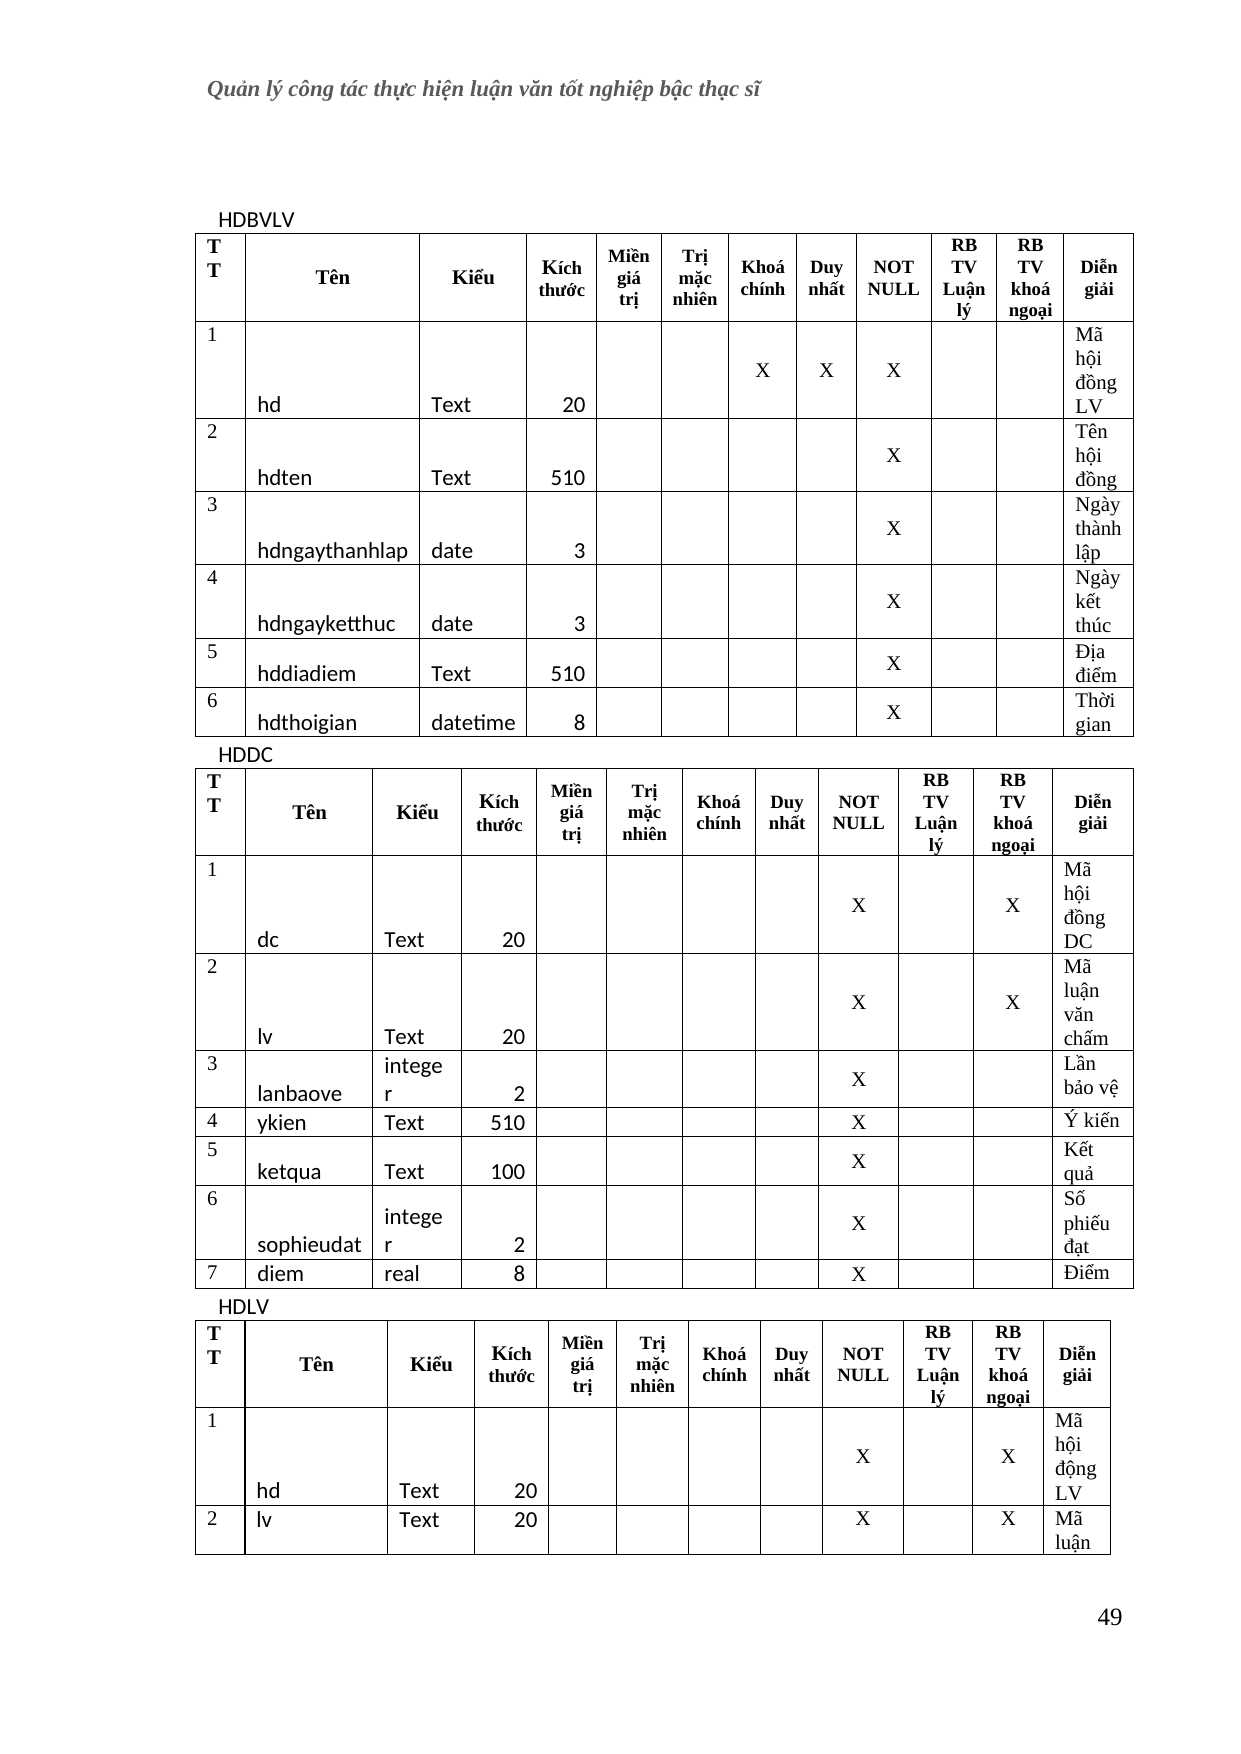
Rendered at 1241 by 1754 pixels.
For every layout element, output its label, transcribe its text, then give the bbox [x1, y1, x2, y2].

table_cell [756, 1186, 818, 1258]
table_cell [597, 322, 661, 418]
table_header Tên [246, 1321, 387, 1407]
table_header Trị mặc nhiên [607, 769, 682, 855]
table_cell [597, 492, 661, 564]
table_cell ketqua [246, 1137, 372, 1185]
table_cell [683, 954, 755, 1050]
table_cell hdngayketthuc [246, 565, 419, 637]
table_cell 2 [462, 1051, 536, 1107]
table_cell Điểm [1053, 1260, 1133, 1288]
table_header Kiểu [373, 769, 461, 855]
table_cell [617, 1506, 688, 1554]
table_cell [549, 1506, 616, 1554]
table_cell hd [246, 1408, 387, 1504]
table_cell integer [373, 1186, 461, 1258]
table_cell lv [246, 1506, 387, 1554]
table_cell X [857, 639, 931, 687]
table_header Duy nhất [756, 769, 818, 855]
table_cell [689, 1408, 760, 1504]
table_cell [689, 1506, 760, 1554]
table_header RB TV khoá ngoại [973, 1321, 1043, 1407]
table_header Trị mặc nhiên [617, 1321, 688, 1407]
table_cell X [819, 1260, 898, 1288]
table_cell [932, 419, 996, 491]
table_cell [904, 1408, 972, 1504]
table_cell 3 [196, 492, 245, 564]
table_cell [899, 1051, 973, 1107]
table_cell [797, 565, 856, 637]
table_cell [662, 492, 728, 564]
table_cell [662, 419, 728, 491]
table_cell Tên hội đồng [1064, 419, 1133, 491]
table_cell [974, 1137, 1052, 1185]
table_cell [756, 954, 818, 1050]
table_cell [607, 1108, 682, 1136]
table_cell [997, 419, 1063, 491]
table_cell [899, 1137, 973, 1185]
table_cell 20 [462, 856, 536, 953]
table_cell 5 [196, 1137, 245, 1185]
table_cell Text [373, 1137, 461, 1185]
table_cell lanbaove [246, 1051, 372, 1107]
table_header Trị mặc nhiên [662, 234, 728, 321]
table_cell [904, 1506, 972, 1554]
table_cell 8 [462, 1260, 536, 1288]
table_cell [683, 1260, 755, 1288]
table_cell [537, 1051, 606, 1107]
table_cell [729, 565, 796, 637]
table_cell 7 [196, 1260, 245, 1288]
table_cell Text [373, 856, 461, 953]
table_cell [662, 565, 728, 637]
table_cell [597, 419, 661, 491]
table_cell [597, 688, 661, 736]
table_cell 4 [196, 565, 245, 637]
table_cell [537, 1260, 606, 1288]
table_cell Lần bảo vệ [1053, 1051, 1133, 1107]
table_cell X [819, 856, 898, 953]
table_cell [797, 419, 856, 491]
table_cell [899, 856, 973, 953]
table_header Diễn giải [1053, 769, 1133, 855]
table_cell hddiadiem [246, 639, 419, 687]
table_cell [683, 1137, 755, 1185]
table_cell [607, 1186, 682, 1258]
table_cell X [797, 322, 856, 418]
table_cell [729, 492, 796, 564]
table_cell X [729, 322, 796, 418]
table_cell [683, 1108, 755, 1136]
table_cell [797, 639, 856, 687]
table_cell [537, 1137, 606, 1185]
table_cell 20 [462, 954, 536, 1050]
table_cell 20 [475, 1408, 548, 1504]
table_cell [756, 1260, 818, 1288]
table_header Kích thước [527, 234, 596, 321]
table_header RB TV khoá ngoại [974, 769, 1052, 855]
table_cell [607, 1137, 682, 1185]
table_cell [997, 565, 1063, 637]
table_header Duy nhất [797, 234, 856, 321]
table_cell 5 [196, 639, 245, 687]
table_cell 6 [196, 1186, 245, 1258]
table_cell [756, 1137, 818, 1185]
table_cell sophieudat [246, 1186, 372, 1258]
table_header HDBVLV [207, 177, 369, 233]
table_cell Text [420, 322, 526, 418]
table_header Duy nhất [761, 1321, 822, 1407]
table_cell real [373, 1260, 461, 1288]
table_cell datetime [420, 688, 526, 736]
table_cell X [857, 322, 931, 418]
table_cell 20 [475, 1506, 548, 1554]
table_cell [997, 492, 1063, 564]
table_cell Text [388, 1408, 474, 1504]
table_cell Mã luận văn chấm [1053, 954, 1133, 1050]
table_cell [683, 1051, 755, 1107]
table_cell [729, 419, 796, 491]
table_cell Text [420, 639, 526, 687]
table_cell dc [246, 856, 372, 953]
table_cell [756, 1108, 818, 1136]
table_header NOT NULL [823, 1321, 903, 1407]
table_header RB TV Luận lý [899, 769, 973, 855]
table_cell [537, 856, 606, 953]
table_cell [932, 688, 996, 736]
table_cell ykien [246, 1108, 372, 1136]
table_cell X [823, 1408, 903, 1504]
table_cell 1 [196, 856, 245, 953]
table_cell [899, 1186, 973, 1258]
table_cell [756, 856, 818, 953]
table_header HDLV [207, 1289, 369, 1320]
table_cell 6 [196, 688, 245, 736]
table_cell [729, 639, 796, 687]
table_cell [932, 639, 996, 687]
table_cell diem [246, 1260, 372, 1288]
table_cell X [857, 419, 931, 491]
table_cell 510 [527, 419, 596, 491]
table_cell X [857, 492, 931, 564]
table_cell 3 [527, 565, 596, 637]
table_cell X [857, 688, 931, 736]
table_cell [761, 1408, 822, 1504]
table_cell X [857, 565, 931, 637]
table_cell 3 [196, 1051, 245, 1107]
table_cell 8 [527, 688, 596, 736]
table_header NOT NULL [857, 234, 931, 321]
table_cell Ngày thành lập [1064, 492, 1133, 564]
table_cell [932, 492, 996, 564]
table_header TT [196, 1321, 244, 1407]
table_cell [607, 1051, 682, 1107]
table_cell hdten [246, 419, 419, 491]
table_header Tên [246, 769, 372, 855]
table_cell [617, 1408, 688, 1504]
table_header TT [196, 234, 245, 321]
table_cell [899, 1108, 973, 1136]
table_header RB TV Luận lý [904, 1321, 972, 1407]
table_cell [899, 1260, 973, 1288]
table_cell [537, 954, 606, 1050]
table_cell [729, 688, 796, 736]
table_cell 2 [196, 954, 245, 1050]
table_cell Text [373, 954, 461, 1050]
table_header TT [196, 769, 245, 855]
table_cell Mã luận văn chấm [1044, 1506, 1110, 1554]
table_cell X [973, 1506, 1043, 1554]
table_cell 2 [196, 419, 245, 491]
table_cell [662, 688, 728, 736]
table_cell [761, 1506, 822, 1554]
table_cell [974, 1051, 1052, 1107]
table_header Khoá chính [689, 1321, 760, 1407]
table_header RB TV khoá ngoại [997, 234, 1063, 321]
table_cell Số phiếu đạt [1053, 1186, 1133, 1258]
table_cell Mã hội đồng DC [1053, 856, 1133, 953]
table_cell Text [388, 1506, 474, 1554]
table_cell [997, 322, 1063, 418]
table_cell 20 [527, 322, 596, 418]
table_cell [537, 1186, 606, 1258]
table_cell [974, 1260, 1052, 1288]
table_cell Text [373, 1108, 461, 1136]
table_cell [797, 492, 856, 564]
table_cell lv [246, 954, 372, 1050]
table_cell 1 [196, 322, 245, 418]
table_cell [974, 1186, 1052, 1258]
table_cell 3 [527, 492, 596, 564]
table_header Diễn giải [1064, 234, 1133, 321]
table_cell [797, 688, 856, 736]
table_cell 1 [196, 1408, 244, 1504]
table_cell hd [246, 322, 419, 418]
table_header Kiểu [420, 234, 526, 321]
table_header Tên [246, 234, 419, 321]
table_cell X [974, 856, 1052, 953]
table_header Miền giá trị [537, 769, 606, 855]
table_cell X [819, 1137, 898, 1185]
table_cell [932, 565, 996, 637]
table_cell hdngaythanhlap [246, 492, 419, 564]
table_cell X [823, 1506, 903, 1554]
table_cell [974, 1108, 1052, 1136]
table_header Kích thước [462, 769, 536, 855]
table_cell 4 [196, 1108, 245, 1136]
table_cell [607, 954, 682, 1050]
table_cell [662, 639, 728, 687]
table_cell [997, 688, 1063, 736]
table_header NOT NULL [819, 769, 898, 855]
table_cell X [819, 954, 898, 1050]
table_cell X [819, 1186, 898, 1258]
table_cell 2 [196, 1506, 244, 1554]
table_cell [899, 954, 973, 1050]
table_cell Mã hội đồng LV [1064, 322, 1133, 418]
table_cell Thời gian [1064, 688, 1133, 736]
table_cell Ngày kết thúc [1064, 565, 1133, 637]
table_header Kích thước [475, 1321, 548, 1407]
table_cell [997, 639, 1063, 687]
table_cell Ý kiến [1053, 1108, 1133, 1136]
table_cell X [974, 954, 1052, 1050]
table_cell Địa điểm [1064, 639, 1133, 687]
table_header RB TV Luận lý [932, 234, 996, 321]
table_cell Kết quả [1053, 1137, 1133, 1185]
table_cell date [420, 492, 526, 564]
table_cell [932, 322, 996, 418]
table_cell X [819, 1108, 898, 1136]
table_header Kiểu [388, 1321, 474, 1407]
table_cell [683, 856, 755, 953]
table_cell [756, 1051, 818, 1107]
table_cell [537, 1108, 606, 1136]
table_cell integer [373, 1051, 461, 1107]
table_cell [597, 565, 661, 637]
table_header Diễn giải [1044, 1321, 1110, 1407]
table_cell [549, 1408, 616, 1504]
table_cell 100 [462, 1137, 536, 1185]
table_cell hdthoigian [246, 688, 419, 736]
table_cell [607, 1260, 682, 1288]
table_cell [607, 856, 682, 953]
table_cell date [420, 565, 526, 637]
table_cell 2 [462, 1186, 536, 1258]
table_cell 510 [462, 1108, 536, 1136]
table_cell Text [420, 419, 526, 491]
table_header Khoá chính [683, 769, 755, 855]
table_cell X [973, 1408, 1043, 1504]
table_cell [683, 1186, 755, 1258]
table_header Miền giá trị [597, 234, 661, 321]
table_header Khoá chính [729, 234, 796, 321]
table_cell 510 [527, 639, 596, 687]
table_header Miền giá trị [549, 1321, 616, 1407]
table_cell [597, 639, 661, 687]
table_cell Mã hội động LV [1044, 1408, 1110, 1504]
table_cell [662, 322, 728, 418]
table_header HDDC [207, 737, 369, 768]
table_cell X [819, 1051, 898, 1107]
